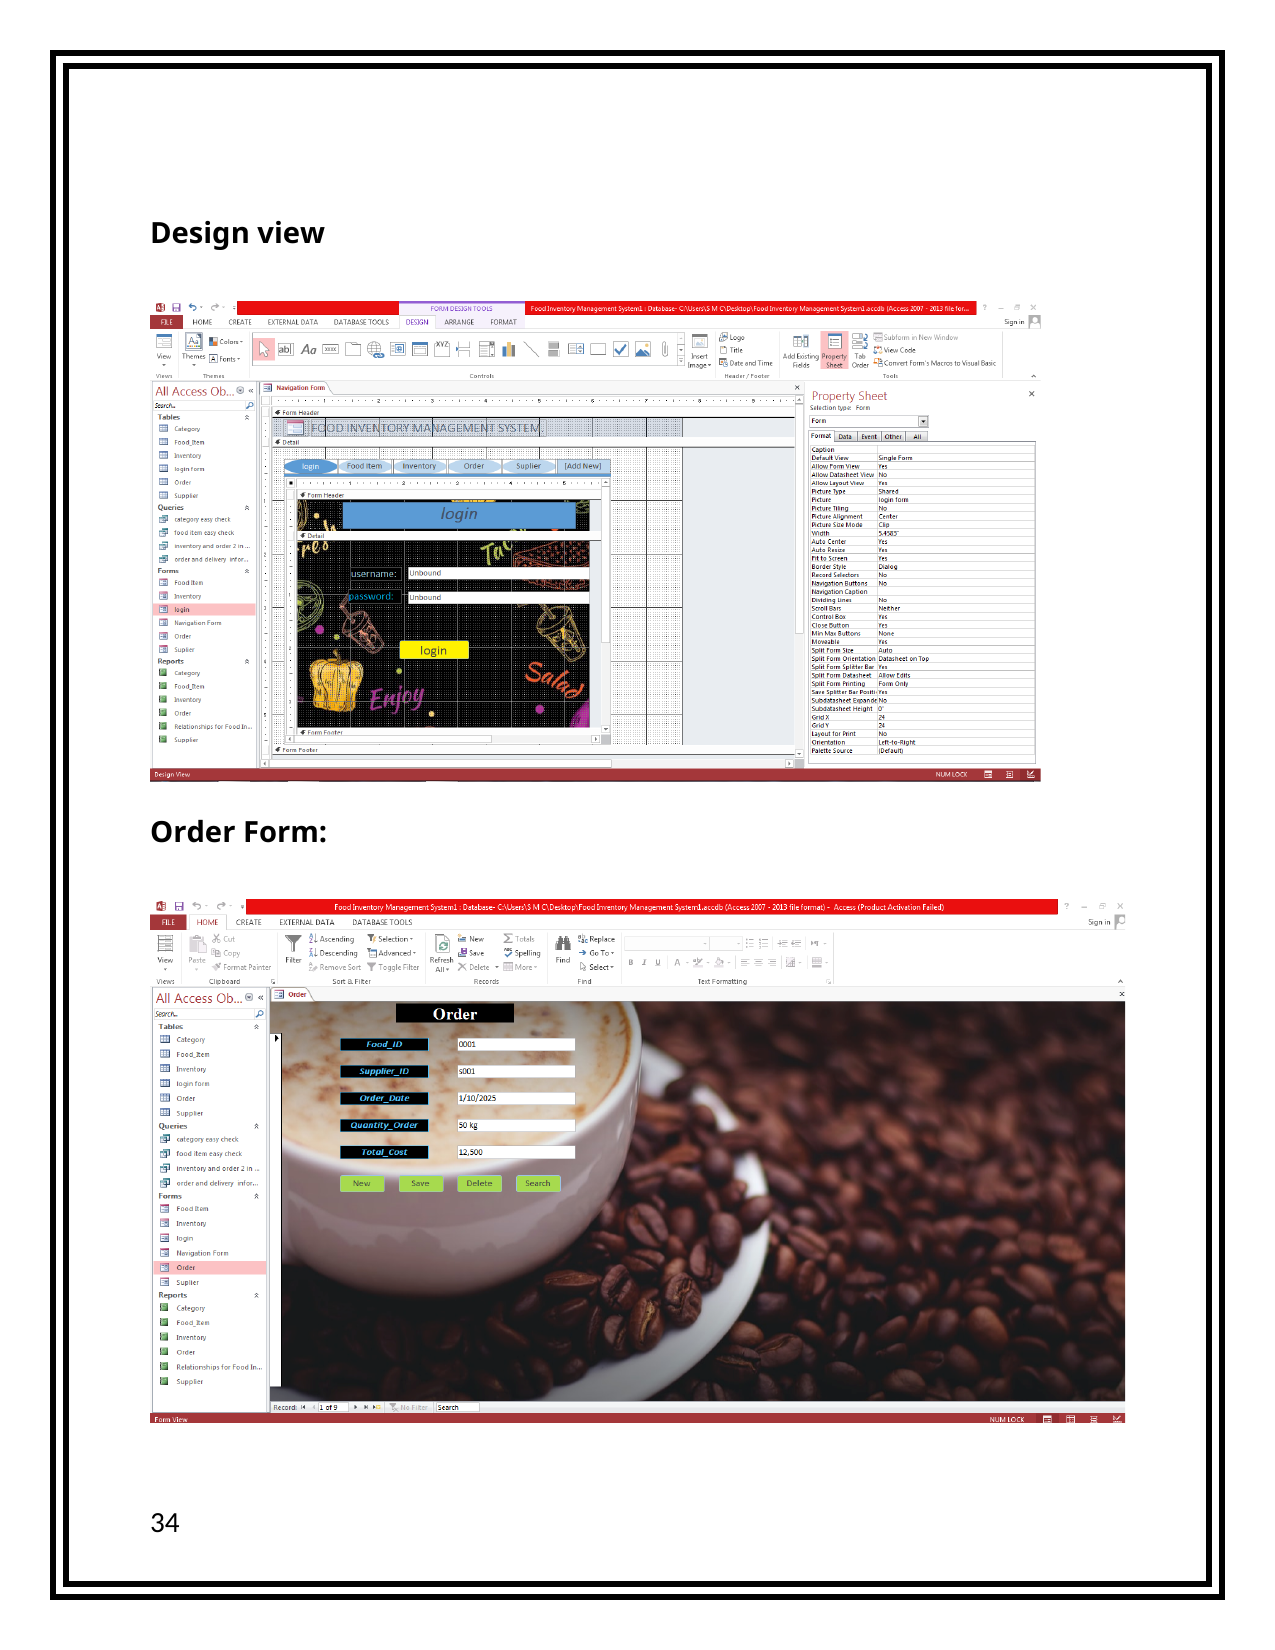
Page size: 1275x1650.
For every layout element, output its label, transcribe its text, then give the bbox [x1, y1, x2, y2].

picture [150, 301, 1041, 782]
picture [150, 899, 1125, 1423]
subtitle Order Form: [150, 811, 1125, 851]
subtitle Design view [150, 213, 1125, 252]
